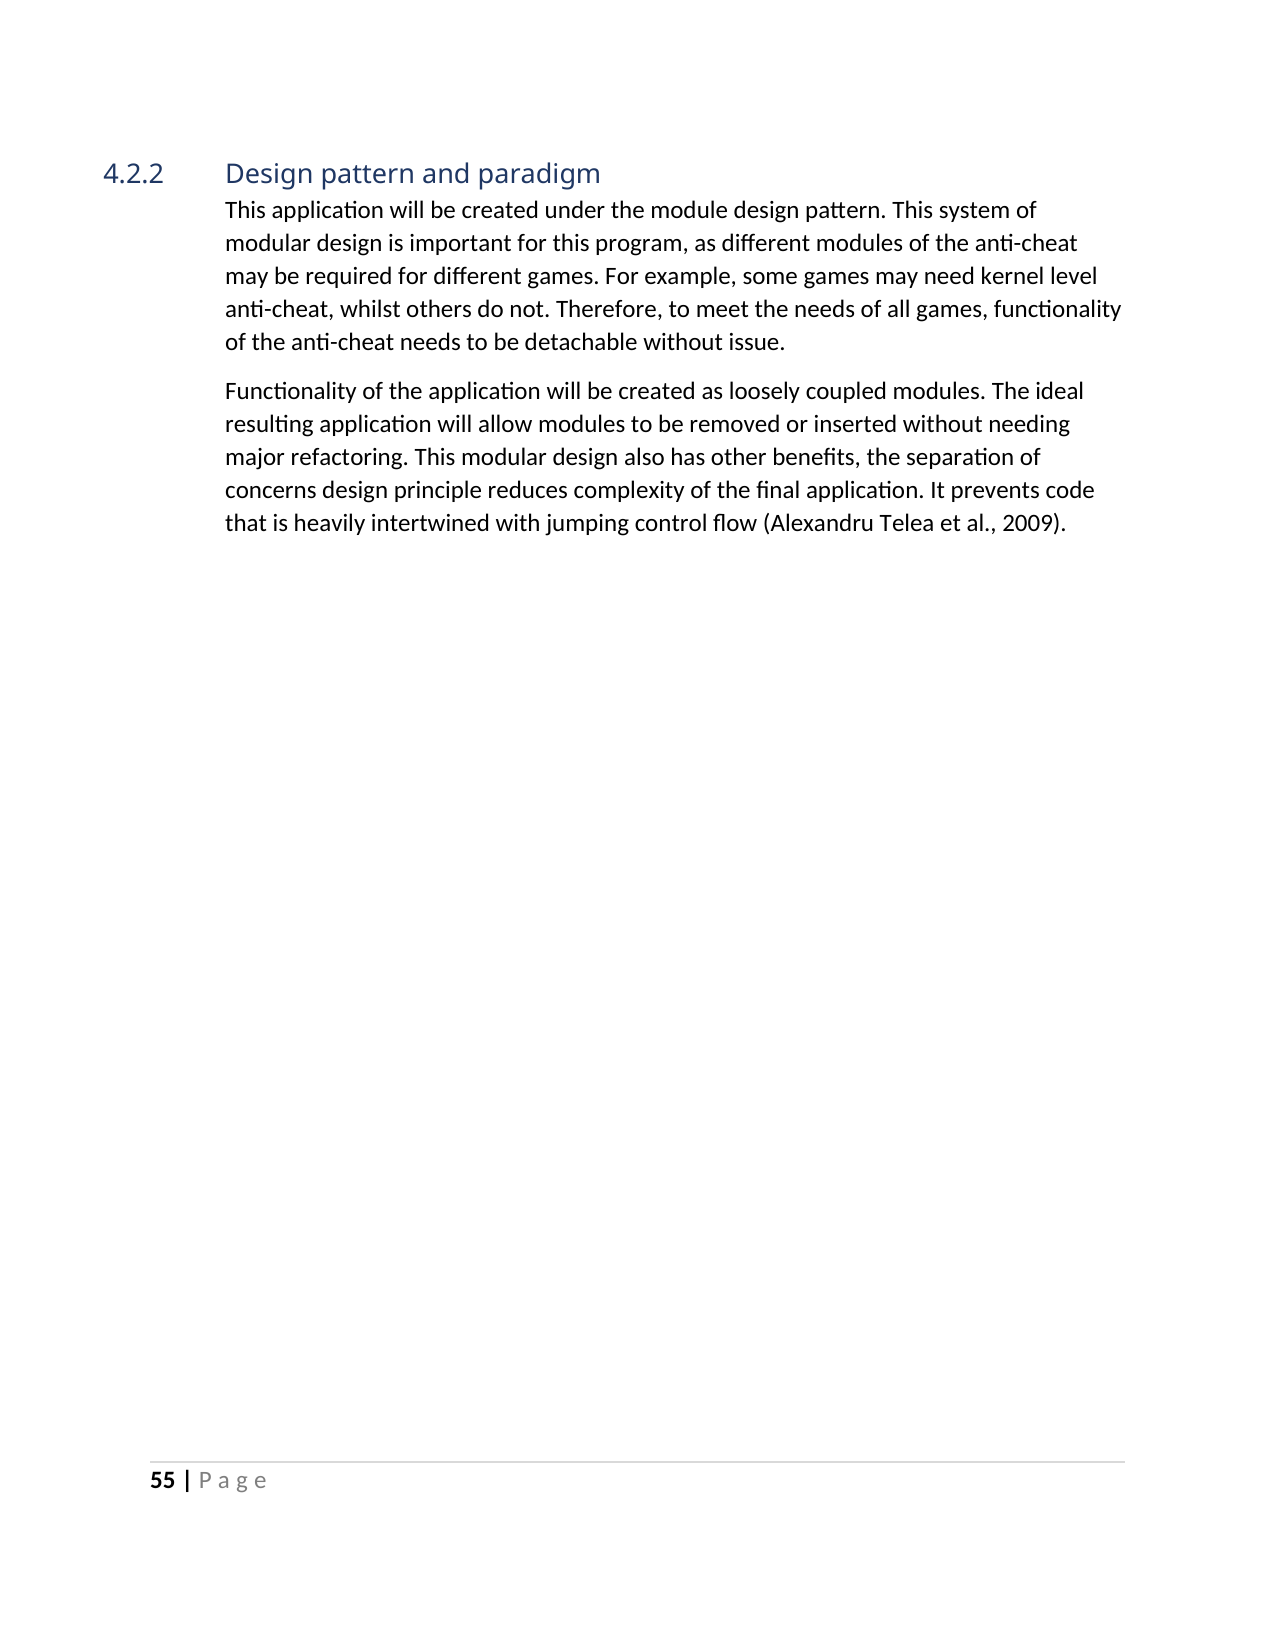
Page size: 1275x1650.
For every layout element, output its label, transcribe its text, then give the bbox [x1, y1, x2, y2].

text Functionality of the application will be created as loosely coupled modules. The ideal resulting application will allow modules to be removed or inserted without needing major refactoring. This modular design also has other benefits, the separation of concerns design principle reduces complexity of the final application. It prevents code that is heavily intertwined with jumping control flow (Alexandru Telea et al., 2009). [225, 375, 1125, 537]
text This application will be created under the module design pattern. This system of modular design is important for this program, as different modules of the anti-cheat may be required for different games. For example, some games may need kernel level anti-cheat, whilst others do not. Therefore, to meet the needs of all games, functionality of the anti-cheat needs to be detachable without issue. [225, 194, 1125, 356]
subtitle 4.2.2 Design pattern and paradigm [103, 154, 1125, 191]
